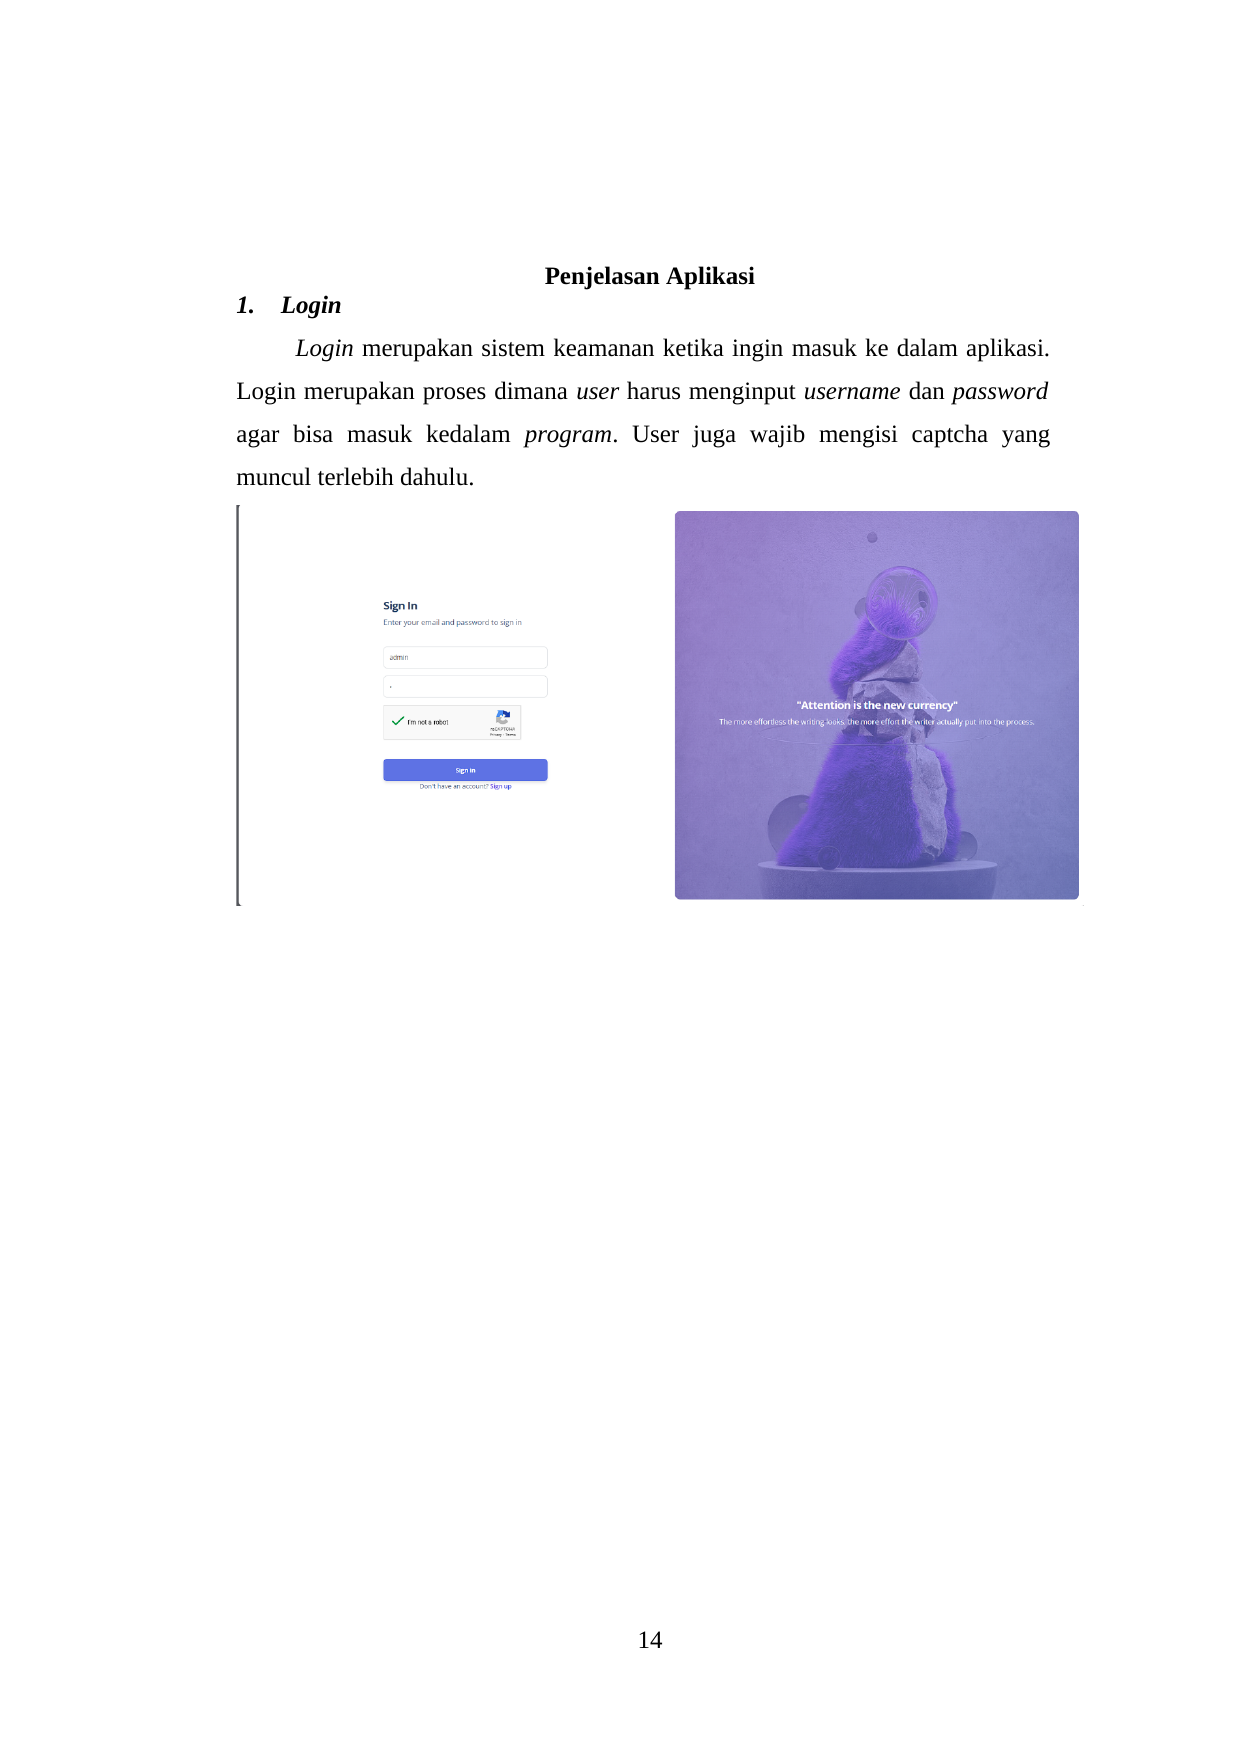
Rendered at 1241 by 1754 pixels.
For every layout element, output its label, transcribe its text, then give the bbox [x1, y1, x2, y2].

subtitle Penjelasan Aplikasi [236, 261, 1063, 290]
picture [236, 505, 1084, 906]
subtitle Login [236, 290, 1063, 319]
text Login merupakan sistem keamanan ketika ingin masuk ke dalam aplikasi. Login merupakan proses dimana user harus menginput username dan password agar bisa masuk kedalam program. User juga wajib mengisi captcha yang muncul terlebih dahulu. [236, 333, 1051, 491]
